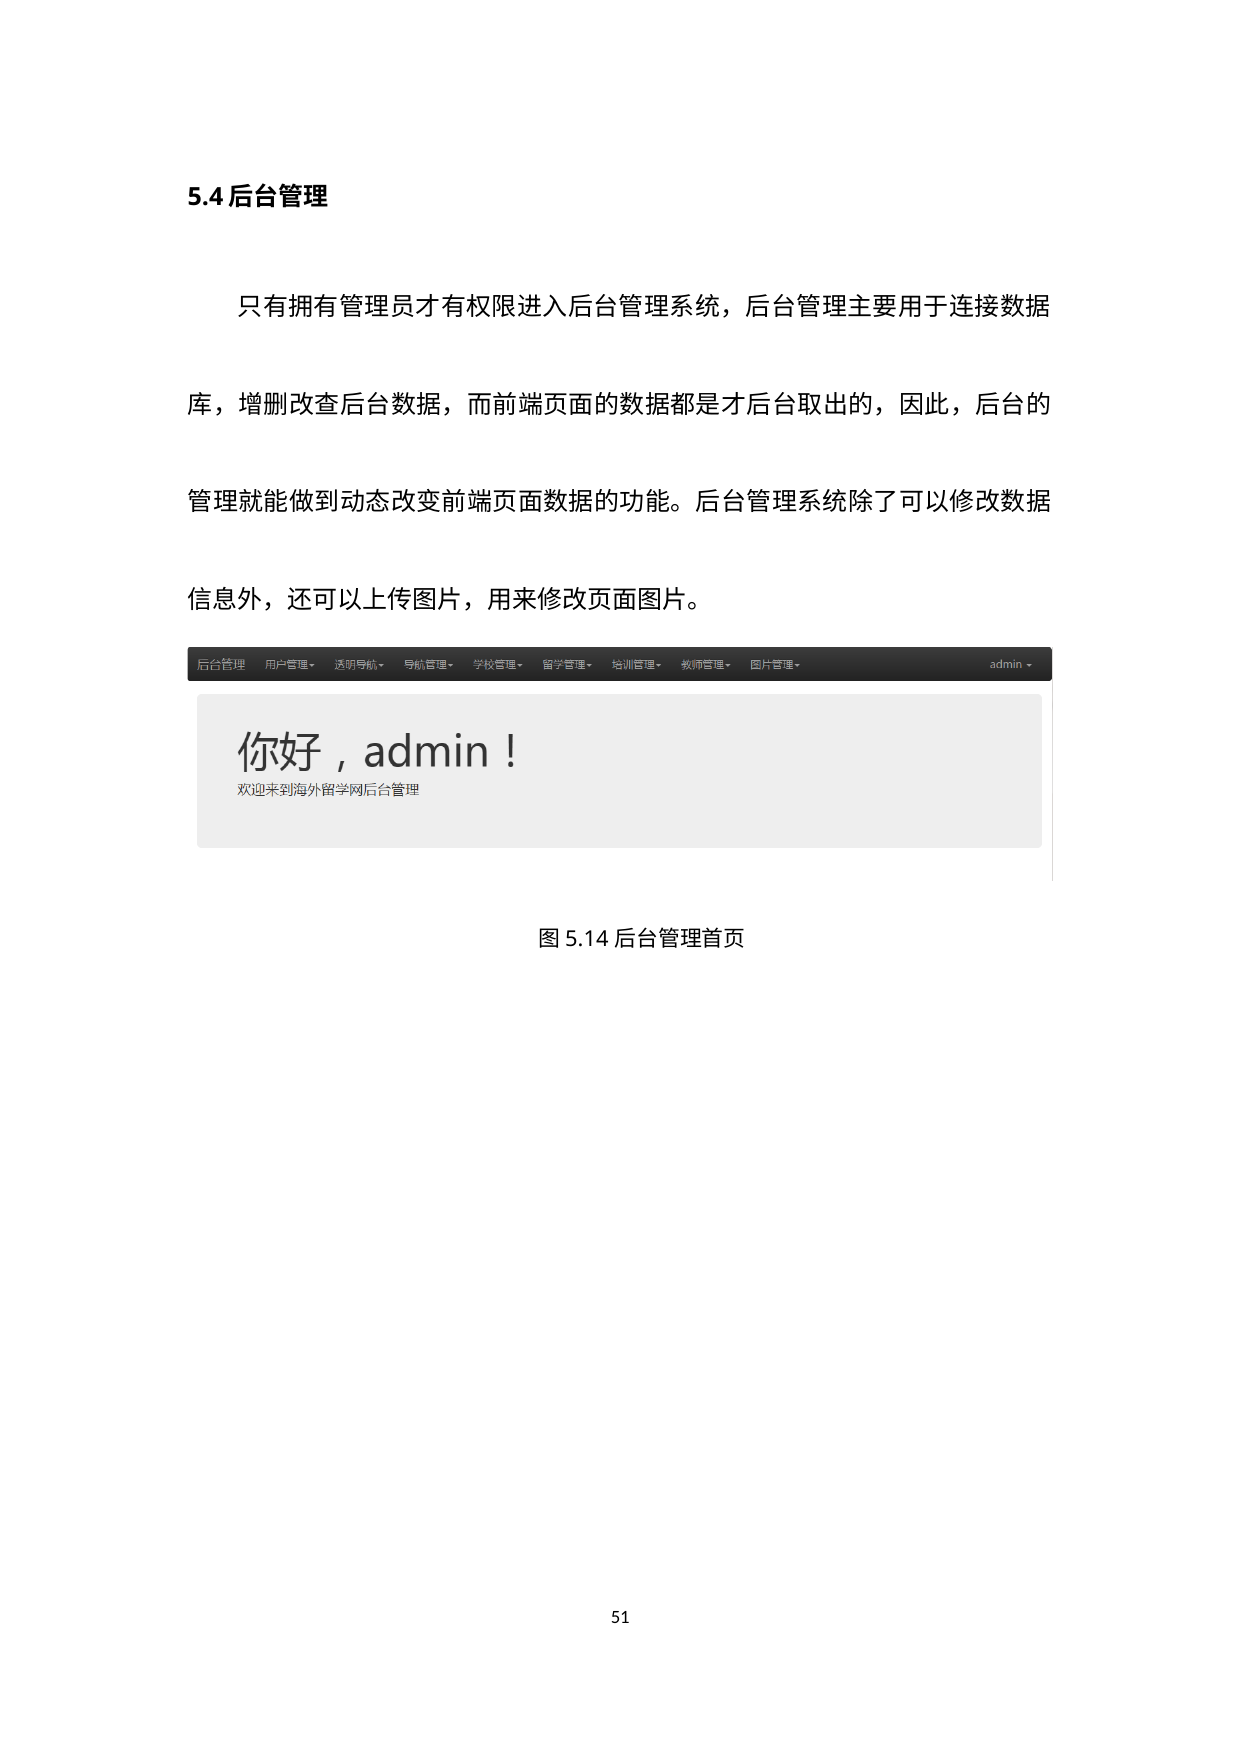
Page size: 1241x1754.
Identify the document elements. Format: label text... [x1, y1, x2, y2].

text 图5.14 后台管理首页 [187, 921, 1053, 954]
subtitle 5.4后台管理 [187, 162, 1053, 227]
picture [187, 647, 1053, 881]
text 只有拥有管理员才有权限进入后台管理系统，后台管理主要用于连接数据库，增删改查后台数据，而前端页面的数据都是才后台取出的，因此，后台的管理就能做到动态改变前端页面数据的功能。后台管理系统除了可以修改数据信息外，还可以上传图片，用来修改页面图片。 [187, 272, 1053, 630]
